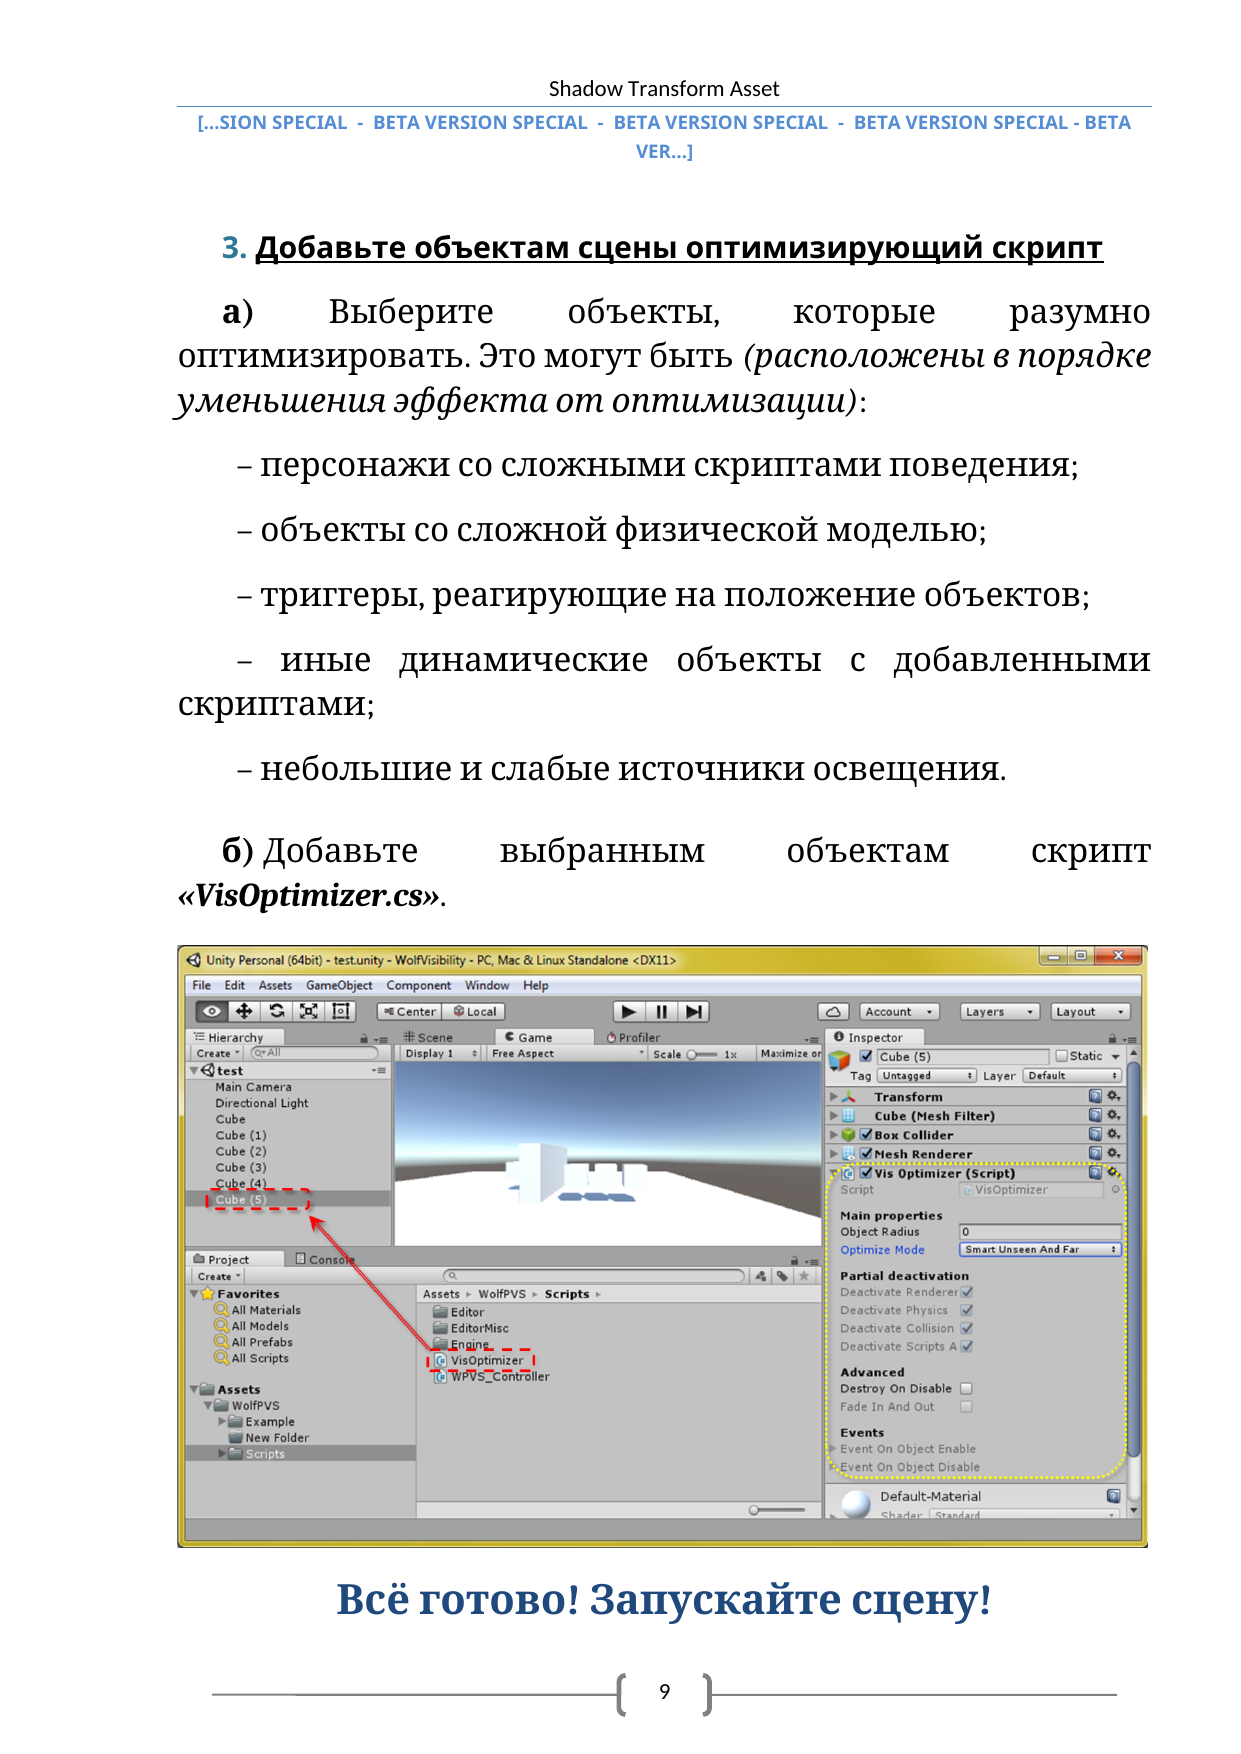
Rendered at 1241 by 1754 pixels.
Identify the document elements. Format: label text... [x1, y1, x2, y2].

text Всё готово! Запускайте сцену! [177, 1577, 1152, 1625]
text – персонажи со сложными скриптами поведения; [177, 447, 1152, 485]
text а) Выберите объекты, которые разумно оптимизировать. Это могут быть (расположены в порядке уменьшения эффекта от оптимизации): [177, 294, 1152, 420]
text – небольшие и слабые источники освещения. [177, 751, 1152, 789]
picture [177, 945, 1148, 1548]
text 3. Добавьте объектам сцены оптимизирующий скрипт [177, 226, 1152, 267]
text – объекты со сложной физической моделью; [177, 512, 1152, 550]
text – триггеры, реагирующие на положение объектов; [177, 577, 1152, 615]
text б) Добавьте выбранным объектам скрипт «VisOptimizer.cs». [177, 832, 1152, 914]
text – иные динамические объекты с добавленными скриптами; [177, 642, 1152, 724]
